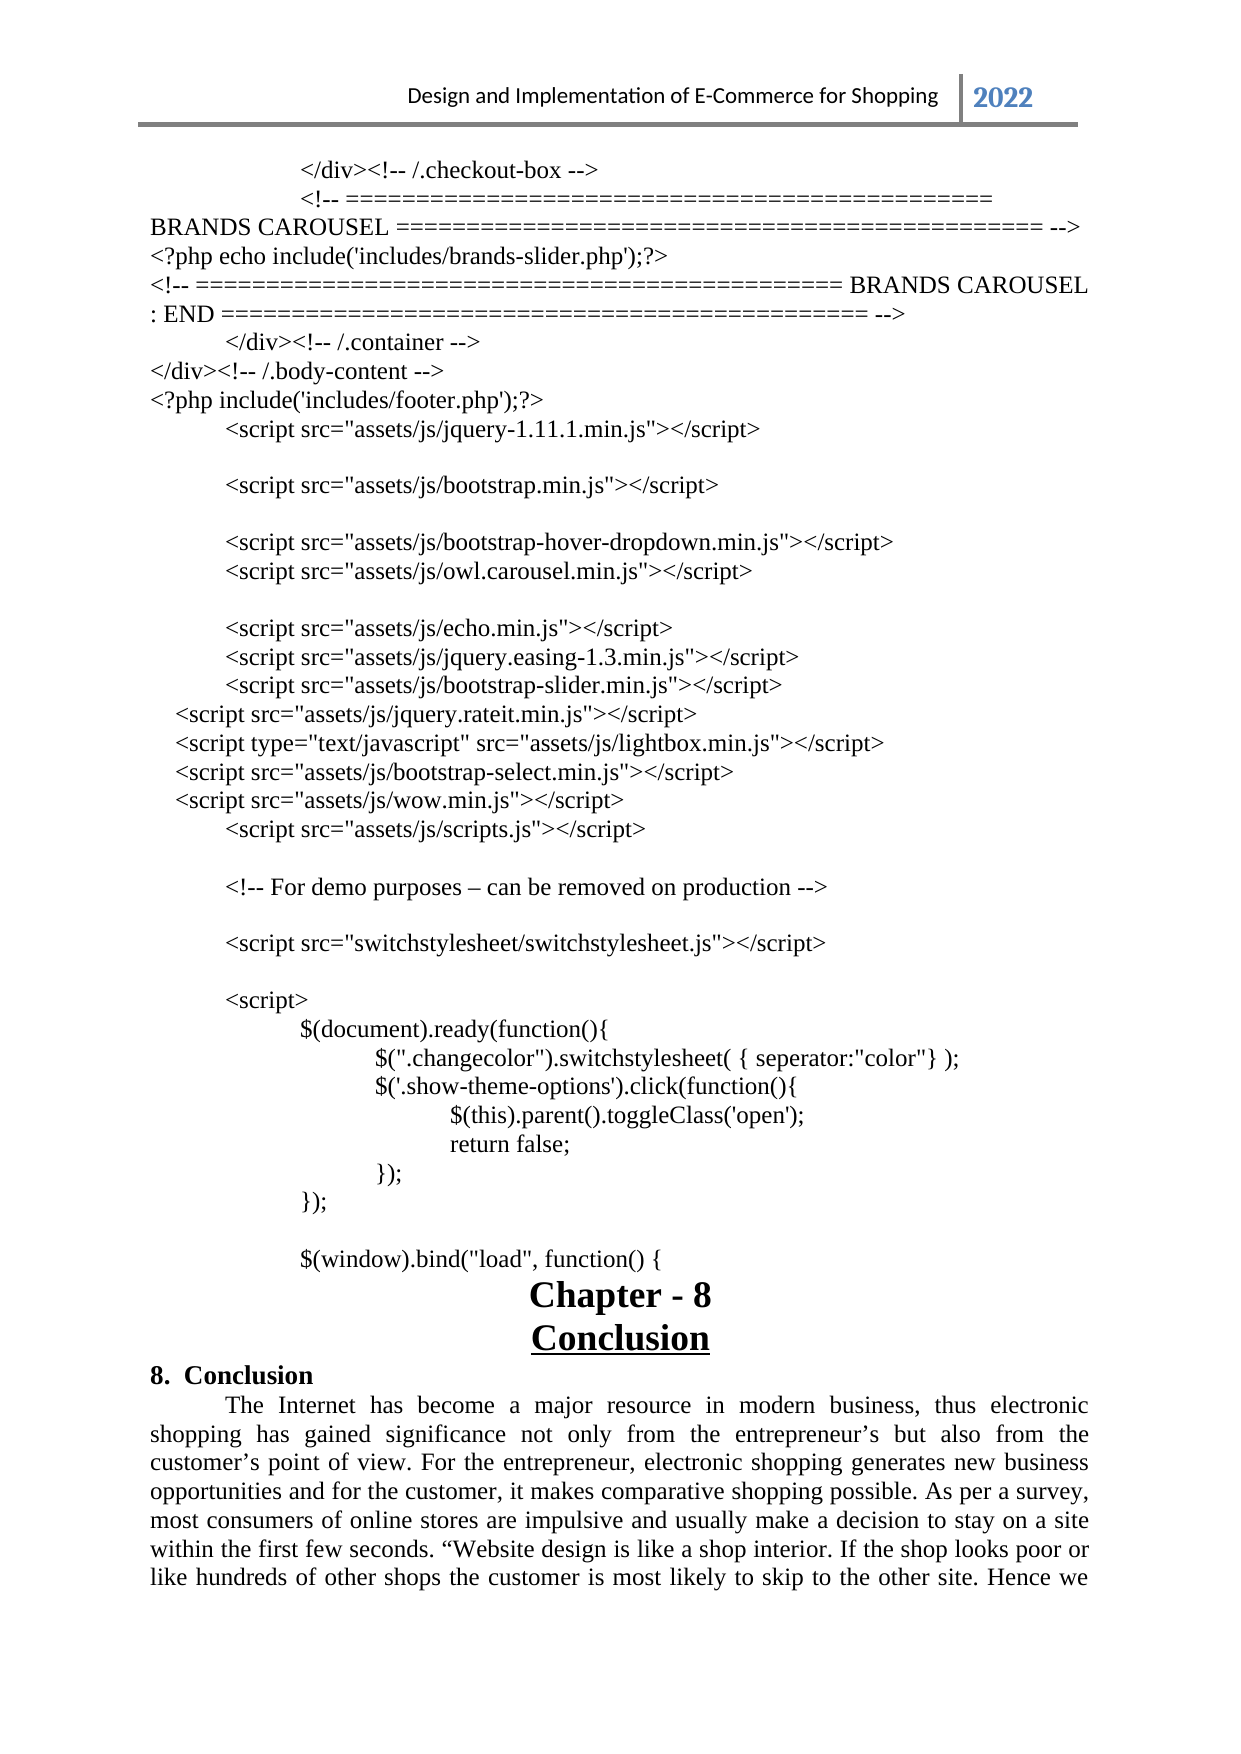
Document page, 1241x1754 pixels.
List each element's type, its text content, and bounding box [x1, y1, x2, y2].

text <script type="text/javascript" src="assets/js/lightbox.min.js"></script> [150, 728, 1090, 757]
text <!-- For demo purposes – can be removed on production --> [150, 872, 1090, 900]
text $(document).ready(function(){ [150, 1014, 1090, 1043]
text $('.show-theme-options').click(function(){ [150, 1071, 1090, 1100]
text <script src="assets/js/owl.carousel.min.js"></script> [150, 556, 1090, 585]
text <script> [150, 985, 1090, 1014]
text <?php include('includes/footer.php');?> [150, 385, 1090, 414]
text </div><!-- /.checkout-box --> [150, 155, 1090, 184]
text return false; [150, 1129, 1090, 1158]
text <script src="assets/js/jquery.easing-1.3.min.js"></script> [150, 642, 1090, 670]
text <script src="assets/js/echo.min.js"></script> [150, 613, 1090, 642]
text }); [150, 1186, 1090, 1215]
text <?php echo include('includes/brands-slider.php');?> [150, 241, 1090, 270]
text <script src="assets/js/bootstrap-slider.min.js"></script> [150, 670, 1090, 699]
text $(window).bind("load", function() { [150, 1244, 1090, 1273]
text <script src="assets/js/bootstrap.min.js"></script> [150, 471, 1090, 499]
text Conclusion [150, 1316, 1090, 1359]
text <!-- ============================================== BRANDS CAROUSEL ============================================== --> [150, 184, 1090, 241]
text <script src="assets/js/wow.min.js"></script> [150, 785, 1090, 814]
text <script src="assets/js/bootstrap-hover-dropdown.min.js"></script> [150, 527, 1090, 556]
text <!-- ============================================== BRANDS CAROUSEL : END ============================================== --> </div><!-- /.container --> [150, 270, 1090, 356]
text <script src="assets/js/jquery.rateit.min.js"></script> [150, 699, 1090, 728]
text $(".changecolor").switchstylesheet( { seperator:"color"} ); [150, 1043, 1090, 1071]
text <script src="switchstylesheet/switchstylesheet.js"></script> [150, 928, 1090, 957]
text $(this).parent().toggleClass('open'); [150, 1100, 1090, 1129]
text <script src="assets/js/bootstrap-select.min.js"></script> [150, 757, 1090, 785]
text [150, 1390, 1090, 1591]
text </div><!-- /.body-content --> [150, 356, 1090, 385]
text <script src="assets/js/scripts.js"></script> [150, 814, 1090, 843]
text Chapter - 8 [150, 1273, 1090, 1316]
text <script src="assets/js/jquery-1.11.1.min.js"></script> [150, 414, 1090, 442]
text }); [150, 1158, 1090, 1186]
text 8. Conclusion [150, 1359, 1090, 1390]
